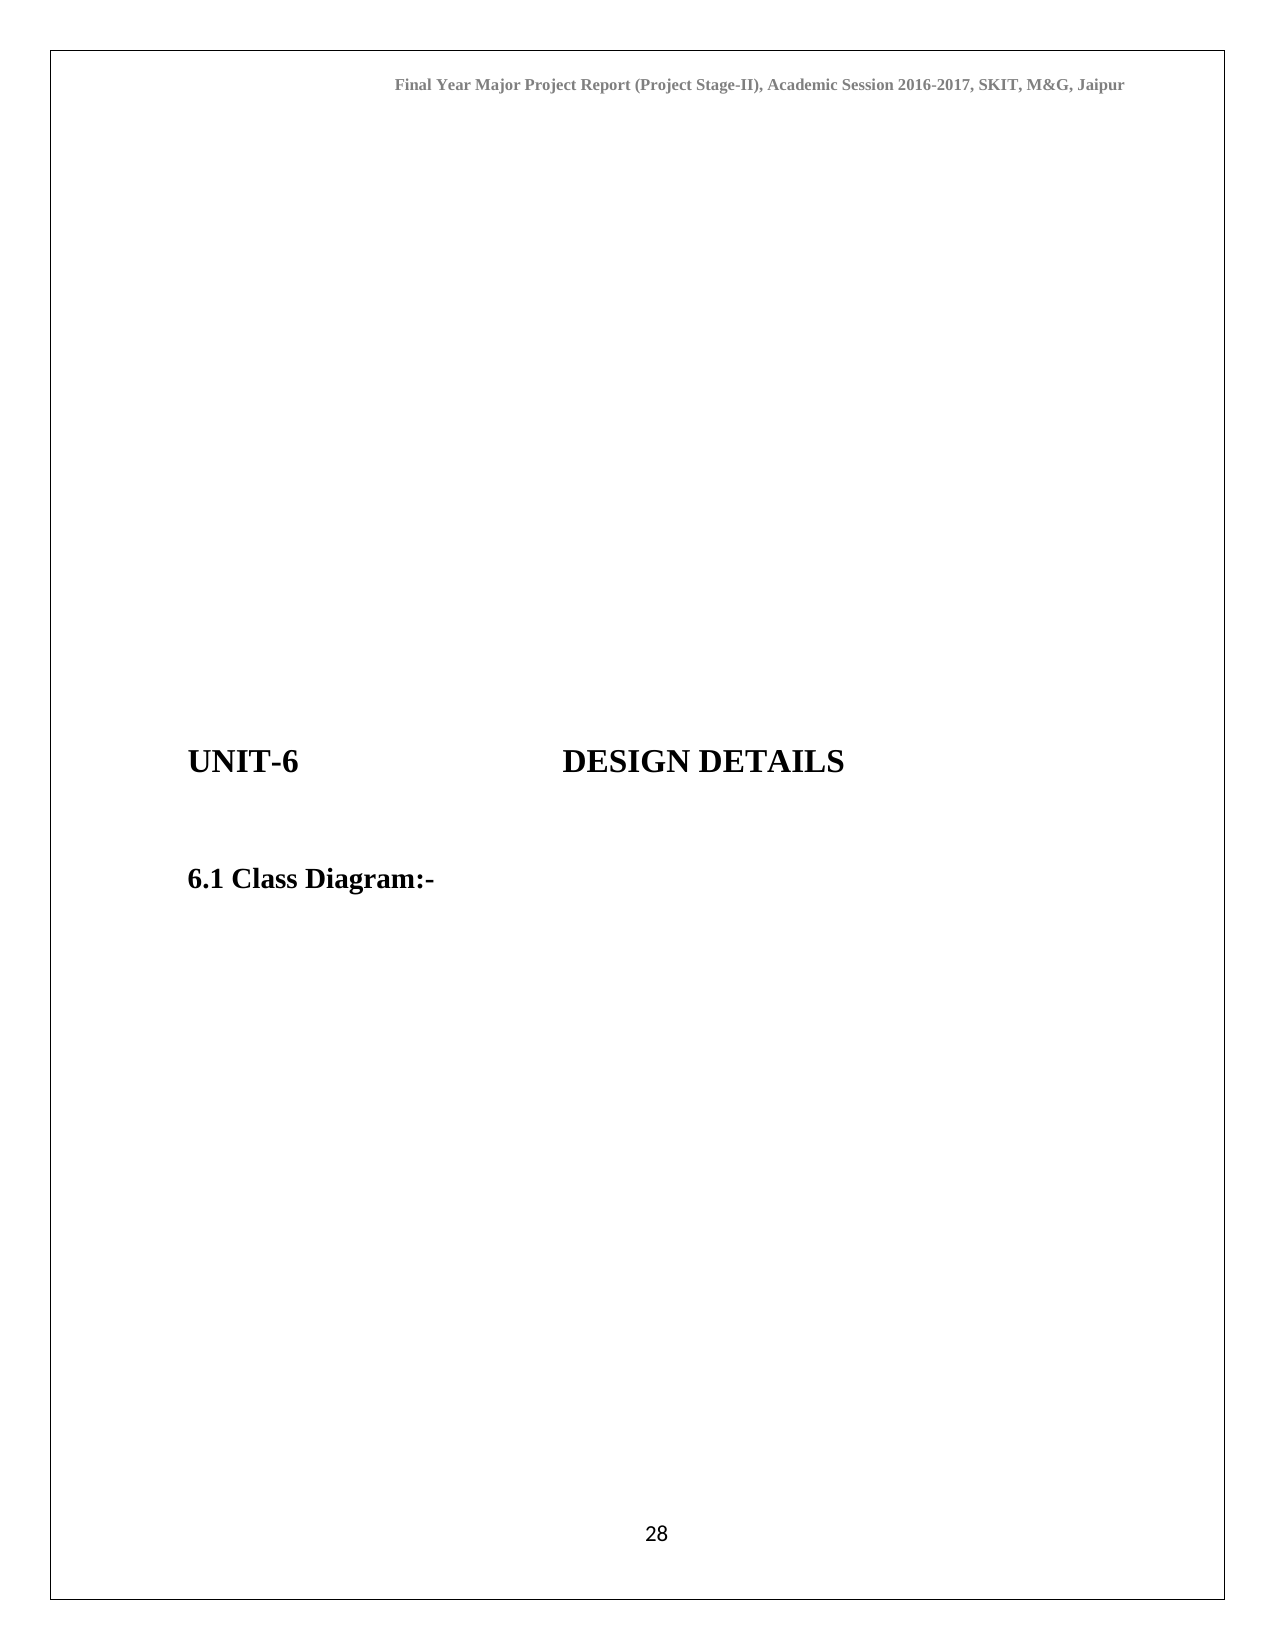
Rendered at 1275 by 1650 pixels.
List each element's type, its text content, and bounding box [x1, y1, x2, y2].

text UNIT-6 DESIGN DETAILS [187, 742, 1125, 780]
text 6.1 Class Diagram:- [187, 862, 1125, 895]
